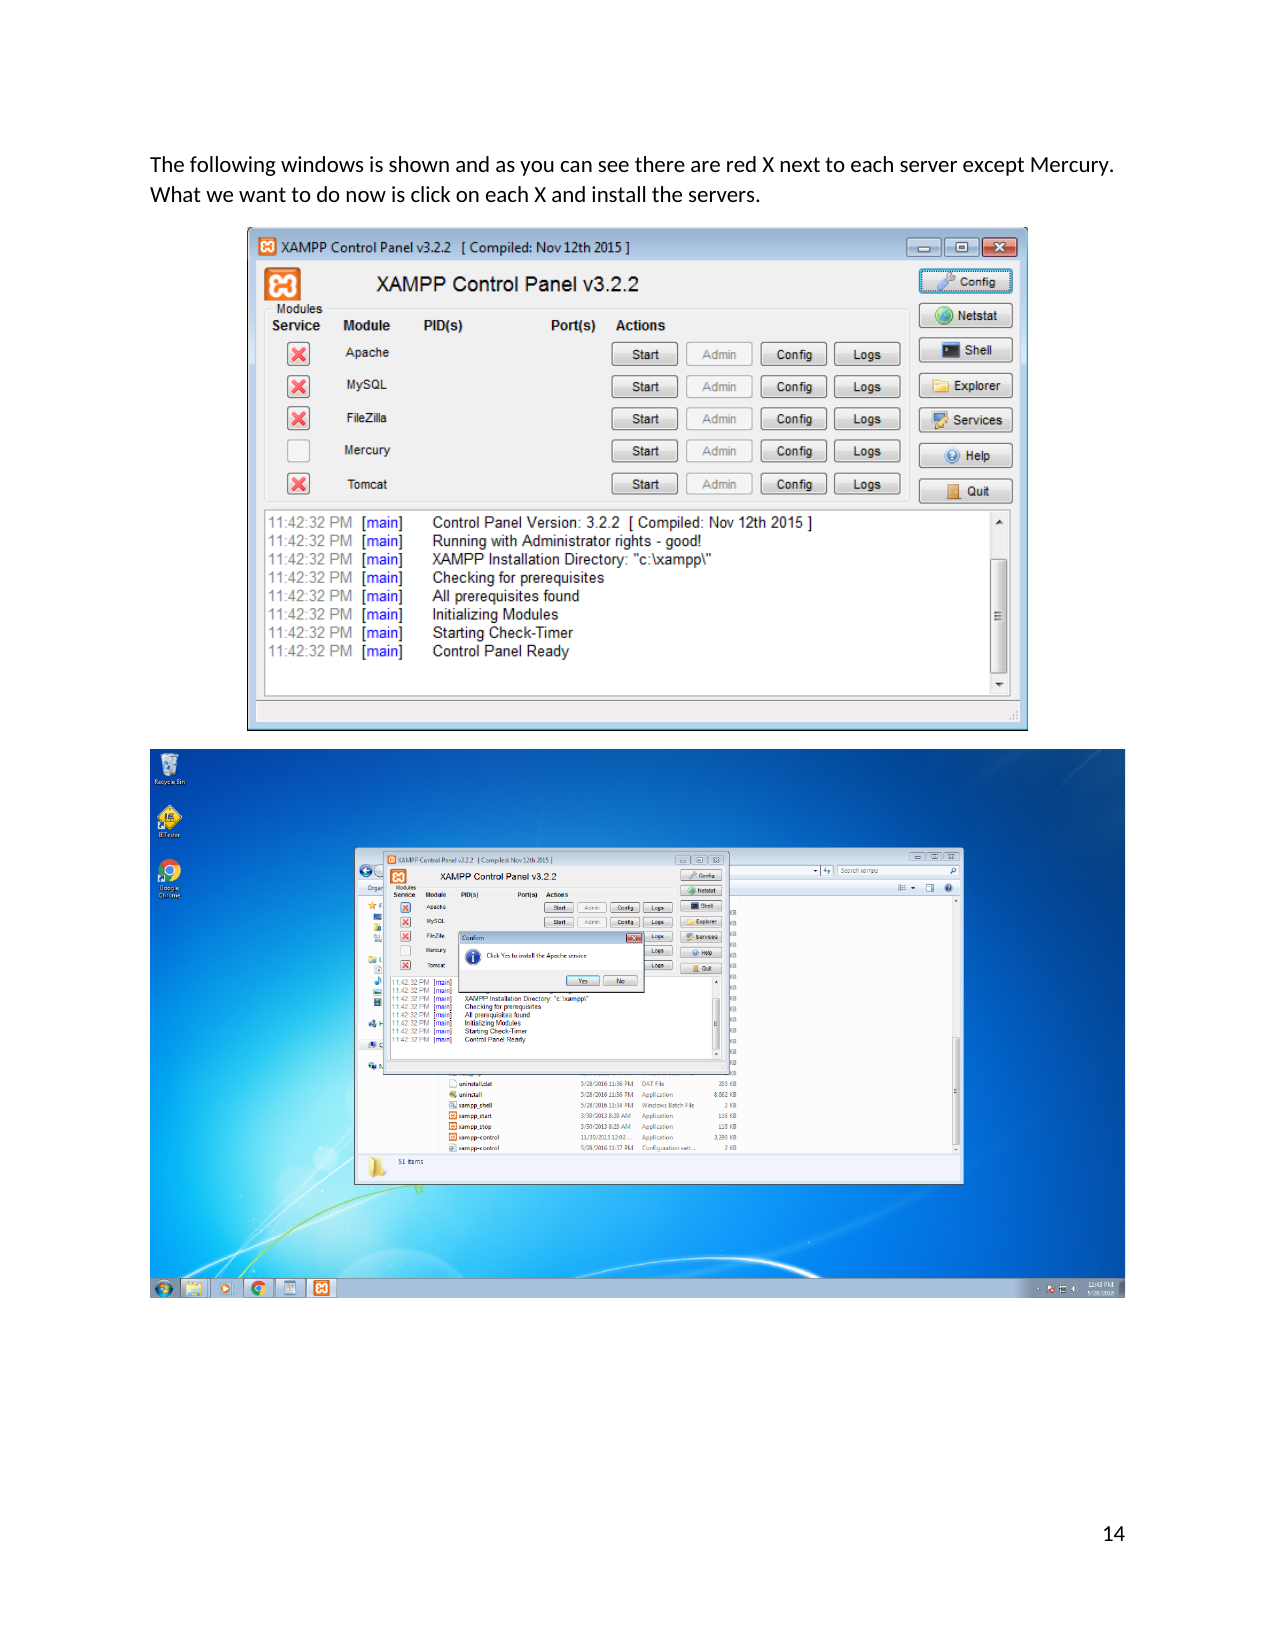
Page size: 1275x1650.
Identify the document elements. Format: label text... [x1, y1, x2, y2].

picture [247, 227, 1028, 731]
picture [150, 749, 1125, 1298]
text The following windows is shown and as you can see there are red X next to each server except Mercury. What we want to do now is click on each X and install the servers. [150, 150, 1125, 208]
